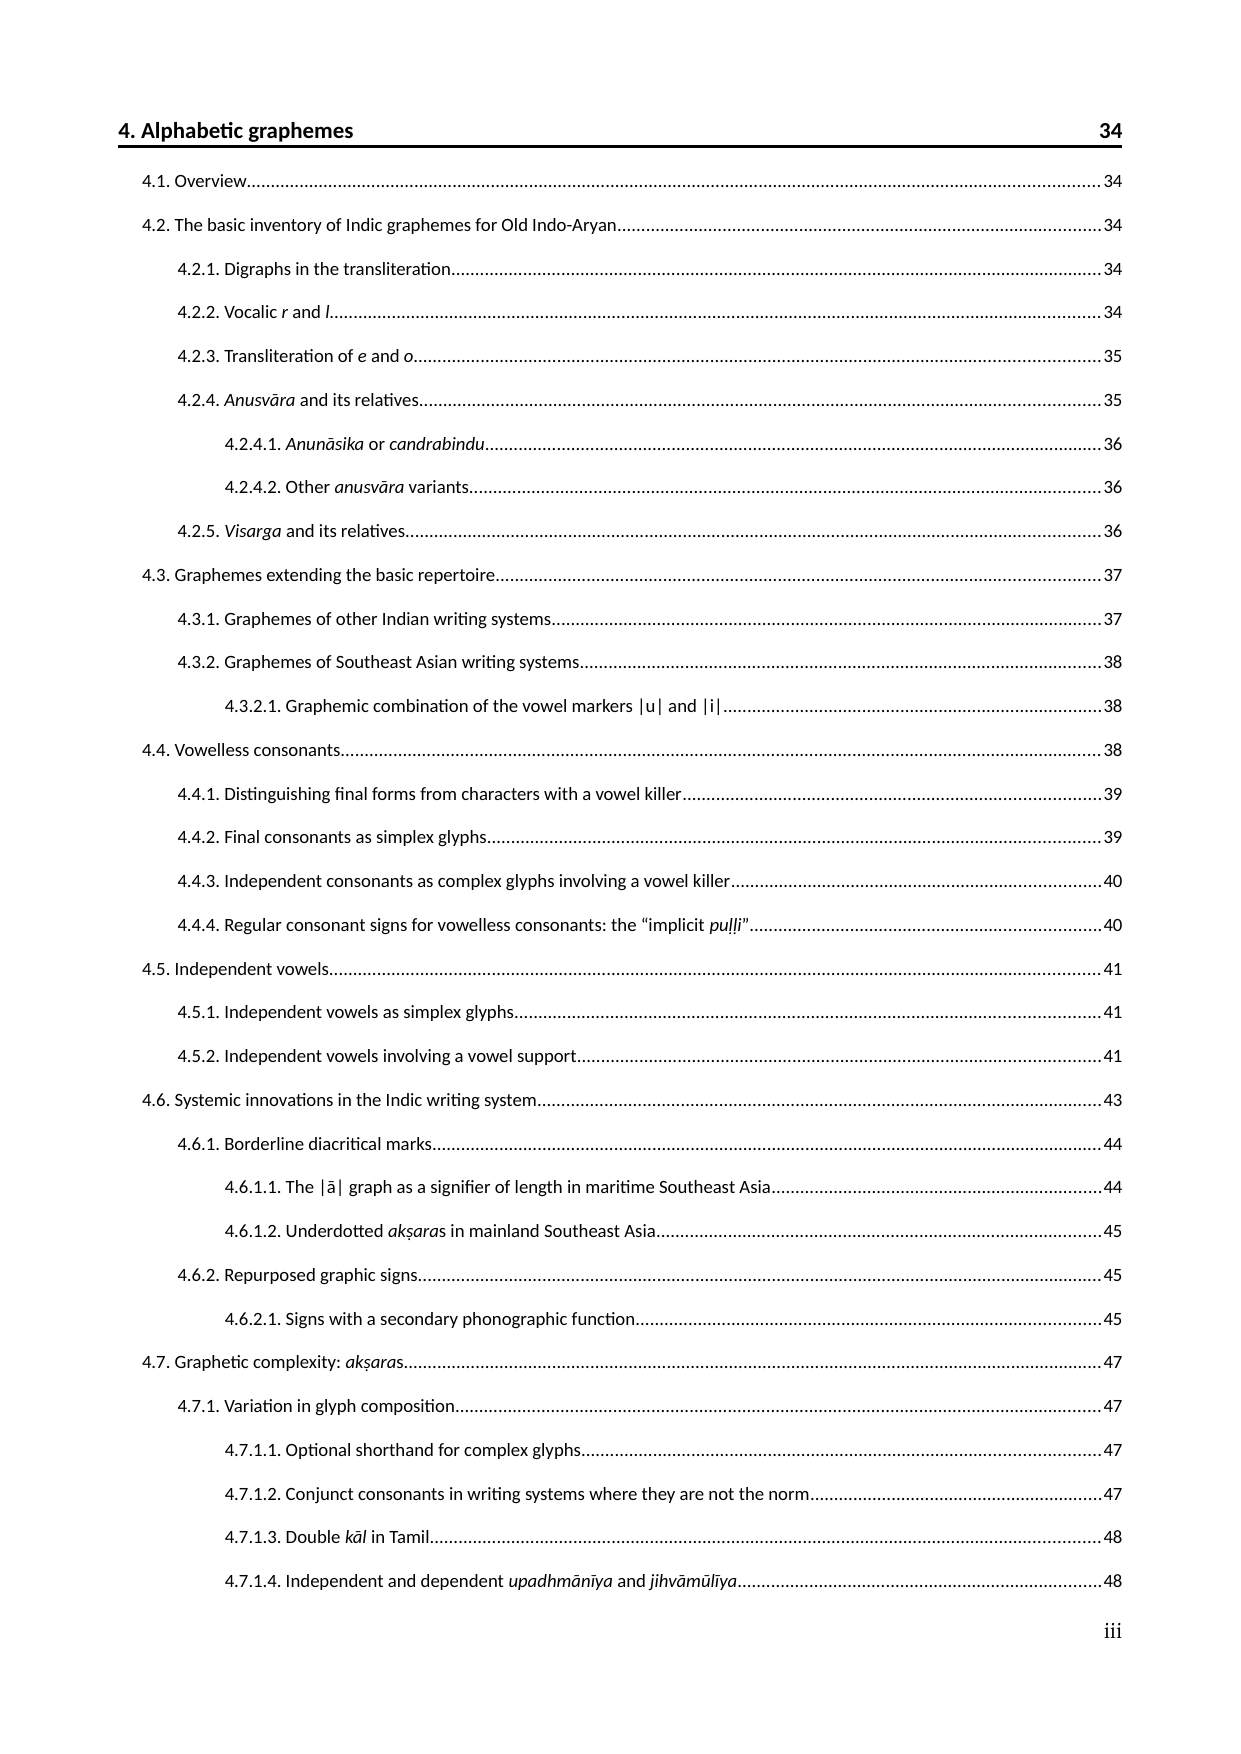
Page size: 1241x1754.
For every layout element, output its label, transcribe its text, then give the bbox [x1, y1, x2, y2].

text 4.1. Overview 34 [142, 169, 1122, 192]
text 4.7.1. Variation in glyph composition 47 [177, 1394, 1122, 1417]
text 4.3. Graphemes extending the basic repertoire 37 [142, 563, 1122, 586]
text 4.7.1.3. Double kāl in Tamil 48 [224, 1525, 1122, 1548]
text 4.7.1.2. Conjunct consonants in writing systems where they are not the norm 47 [224, 1482, 1122, 1504]
text 4.2.4.1. Anunāsika or candrabindu 36 [224, 432, 1122, 454]
text 4.4. Vowelless consonants 38 [142, 738, 1122, 761]
text 4.6.2.1. Signs with a secondary phonographic function 45 [224, 1307, 1122, 1329]
text 4.3.2. Graphemes of Southeast Asian writing systems 38 [177, 650, 1122, 673]
text 4.2.3. Transliteration of e and o 35 [177, 344, 1122, 367]
text 4.6.1.2. Underdotted akṣaras in mainland Southeast Asia 45 [224, 1219, 1122, 1242]
text 4.2.1. Digraphs in the transliteration 34 [177, 257, 1122, 279]
text 4.2. The basic inventory of Indic graphemes for Old Indo-Aryan 34 [142, 213, 1122, 236]
text 4.4.4. Regular consonant signs for vowelless consonants: the “implicit puḷḷi” 40 [177, 913, 1122, 936]
text 4.5.2. Independent vowels involving a vowel support 41 [177, 1044, 1122, 1067]
text 4.2.2. Vocalic r and l 34 [177, 300, 1122, 323]
text 4.3.2.1. Graphemic combination of the vowel markers |u| and |i| 38 [224, 694, 1122, 717]
text 4. Alphabetic graphemes 34 [118, 118, 1122, 145]
text 4.2.4.2. Other anusvāra variants 36 [224, 475, 1122, 498]
text 4.2.4. Anusvāra and its relatives 35 [177, 388, 1122, 411]
text 4.6.2. Repurposed graphic signs 45 [177, 1263, 1122, 1286]
text 4.4.3. Independent consonants as complex glyphs involving a vowel killer 40 [177, 869, 1122, 892]
text 4.5. Independent vowels 41 [142, 957, 1122, 979]
text 4.6.1. Borderline diacritical marks 44 [177, 1132, 1122, 1154]
text 4.6.1.1. The |ā| graph as a signifier of length in maritime Southeast Asia 44 [224, 1175, 1122, 1198]
text 4.6. Systemic innovations in the Indic writing system 43 [142, 1088, 1122, 1111]
text 4.3.1. Graphemes of other Indian writing systems 37 [177, 607, 1122, 629]
text 4.2.5. Visarga and its relatives 36 [177, 519, 1122, 542]
text 4.7. Graphetic complexity: akṣaras 47 [142, 1350, 1122, 1373]
text 4.4.1. Distinguishing final forms from characters with a vowel killer 39 [177, 782, 1122, 804]
text 4.7.1.1. Optional shorthand for complex glyphs 47 [224, 1438, 1122, 1461]
text 4.4.2. Final consonants as simplex glyphs 39 [177, 825, 1122, 848]
text 4.7.1.4. Independent and dependent upadhmānīya and jihvāmūlīya 48 [224, 1569, 1122, 1592]
text 4.5.1. Independent vowels as simplex glyphs 41 [177, 1000, 1122, 1023]
